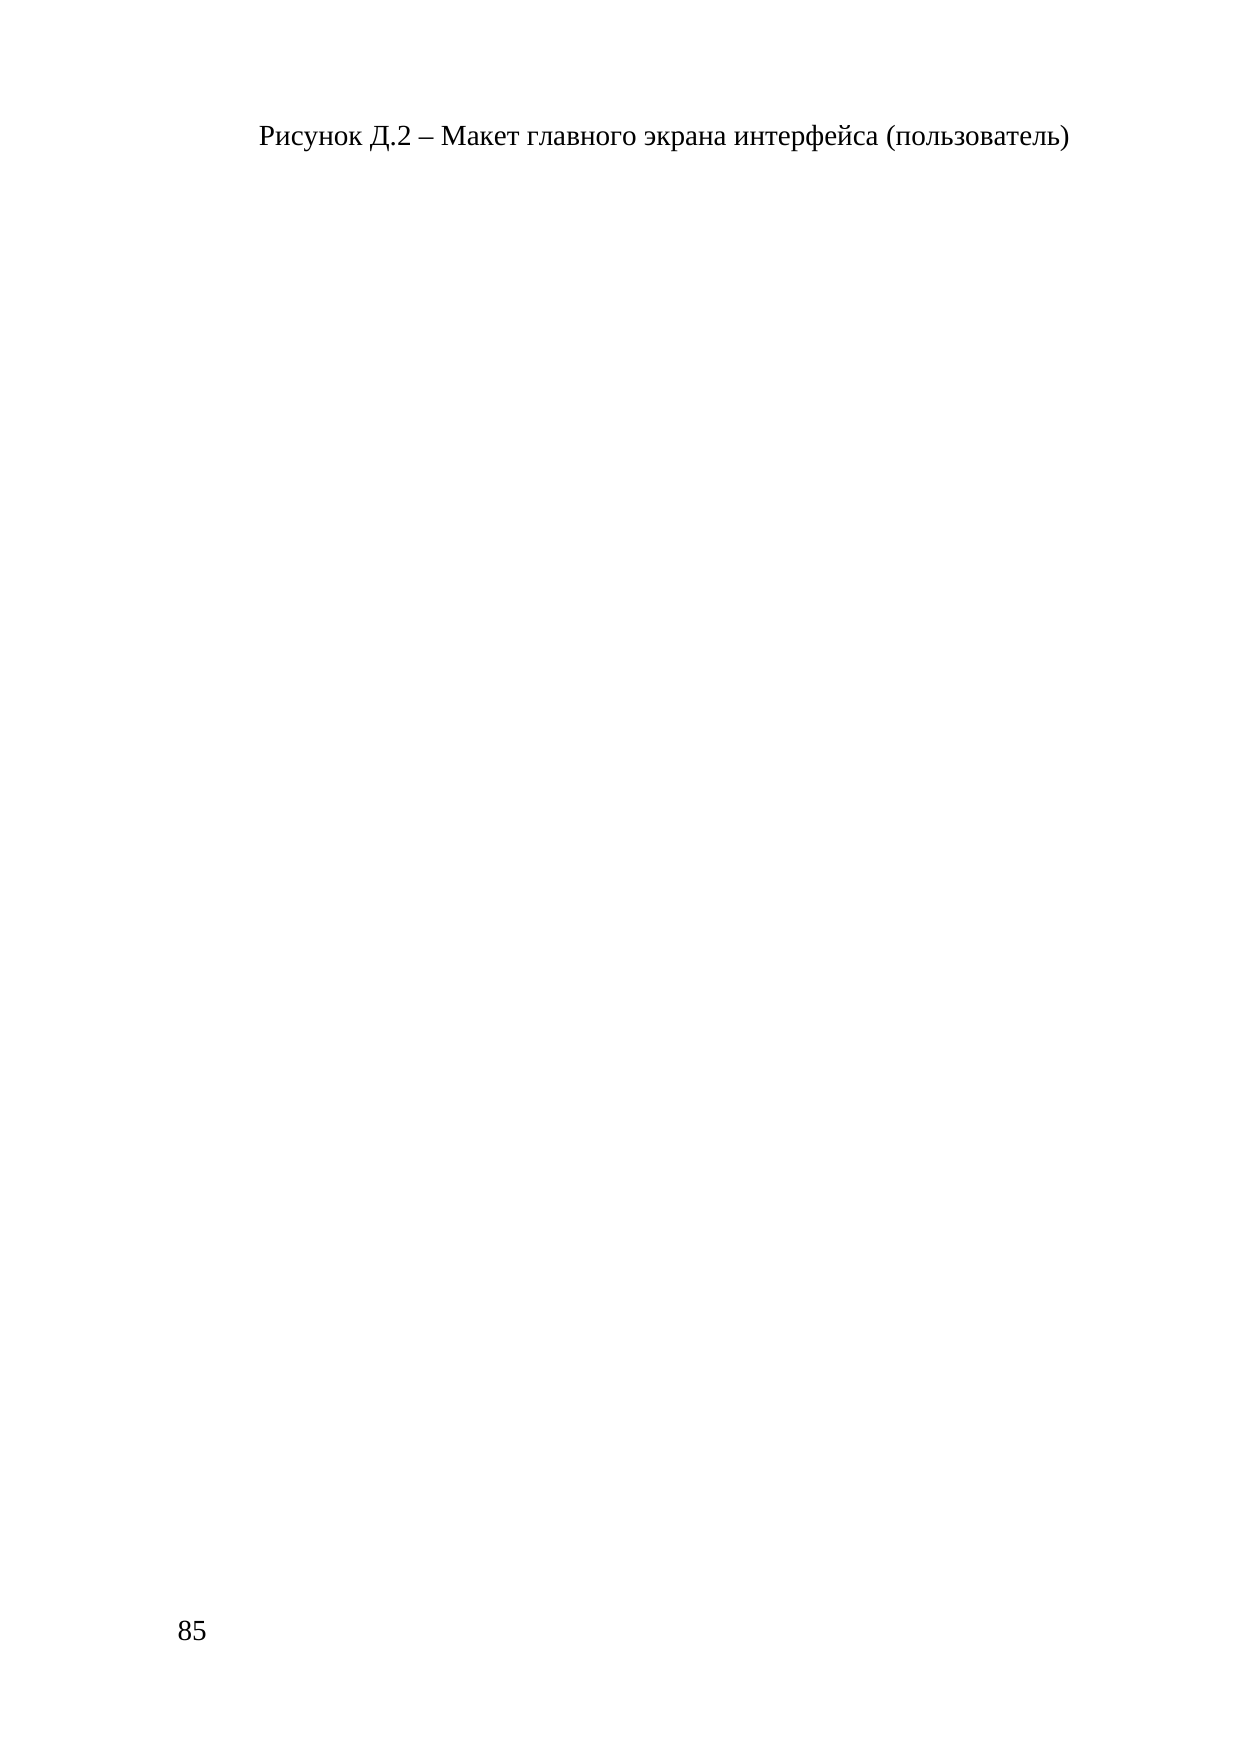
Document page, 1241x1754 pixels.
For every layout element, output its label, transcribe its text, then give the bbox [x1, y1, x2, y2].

text Рисунок Д.2 – Макет главного экрана интерфейса (пользователь) [177, 118, 1152, 152]
